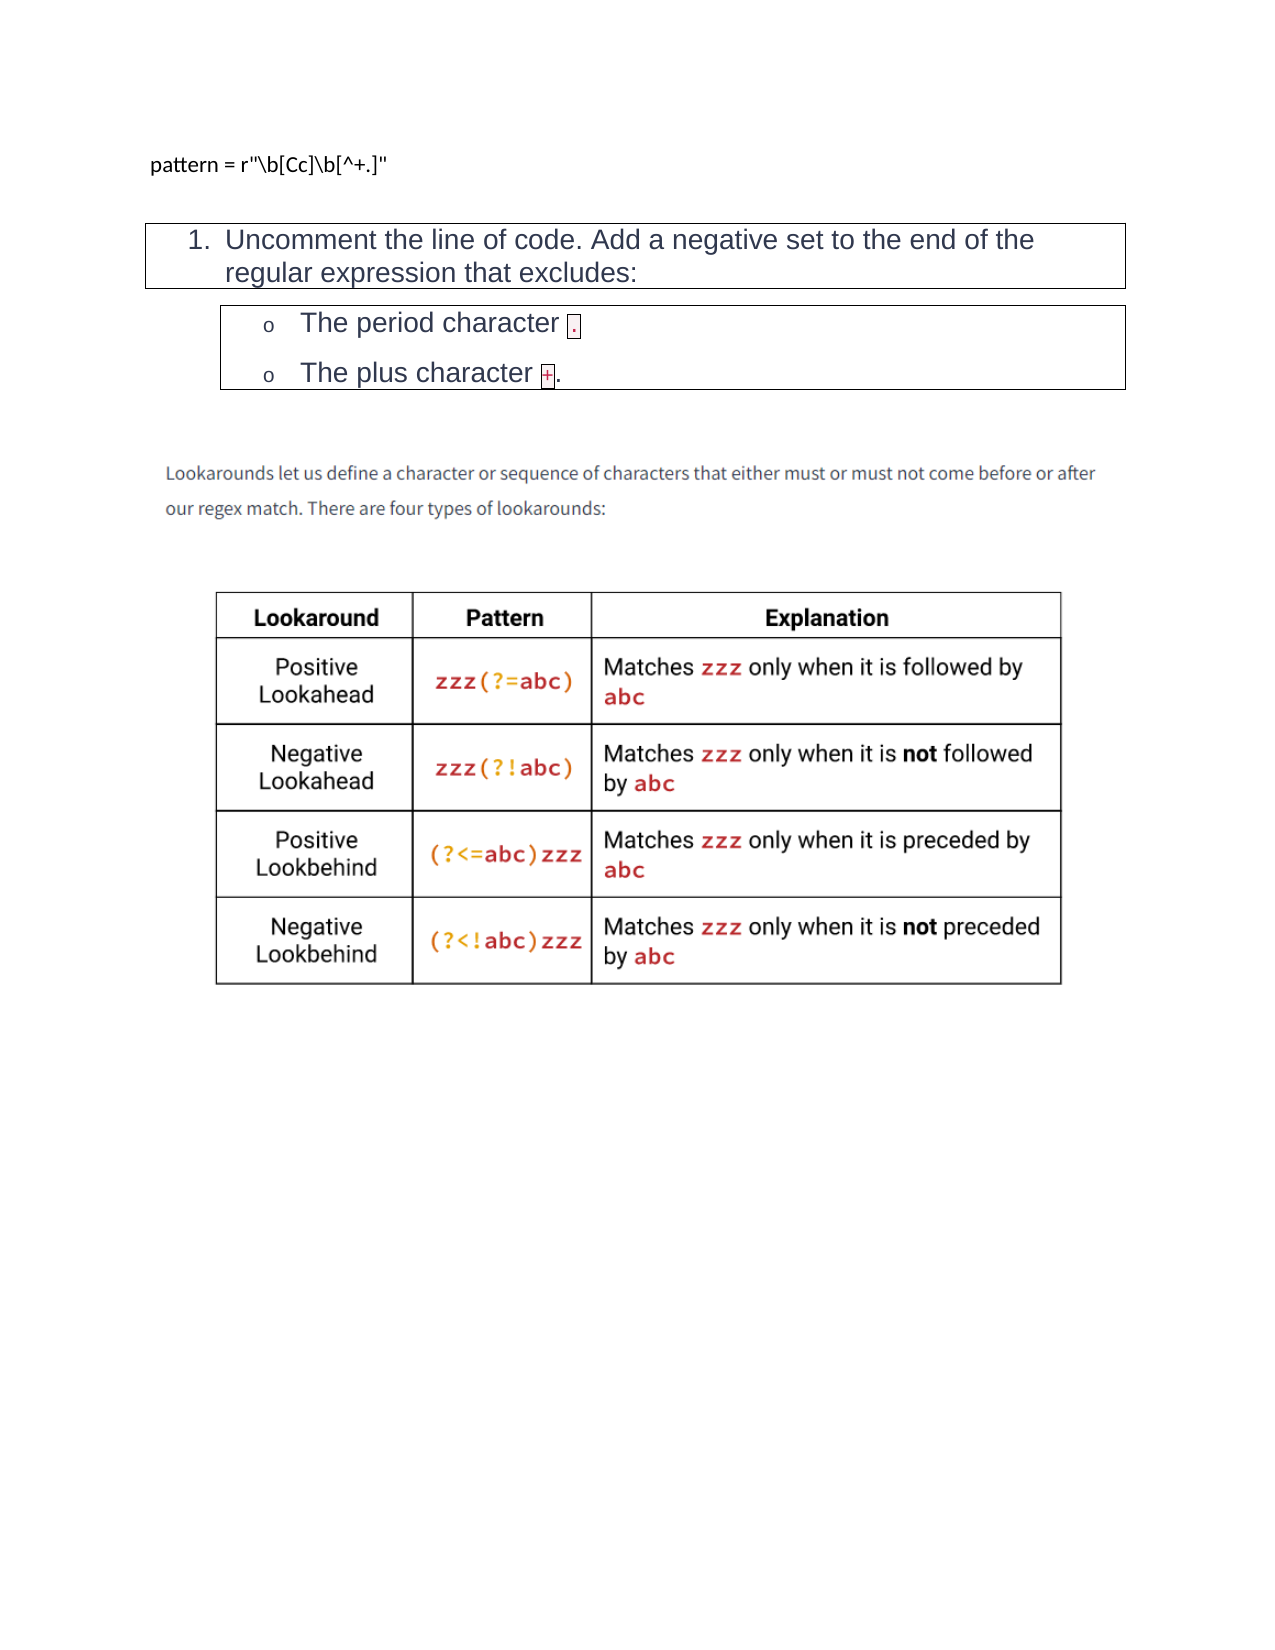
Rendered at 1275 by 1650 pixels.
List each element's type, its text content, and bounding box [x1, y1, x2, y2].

list The period character . [221, 306, 1125, 339]
text pattern = r"\b[Cc]\b[^+.]" [150, 150, 1125, 178]
list Uncomment the line of code. Add a negative set to the end of the regular expression that excludes: [146, 224, 1125, 288]
list The plus character +. [221, 355, 1125, 389]
picture [150, 462, 1125, 1009]
